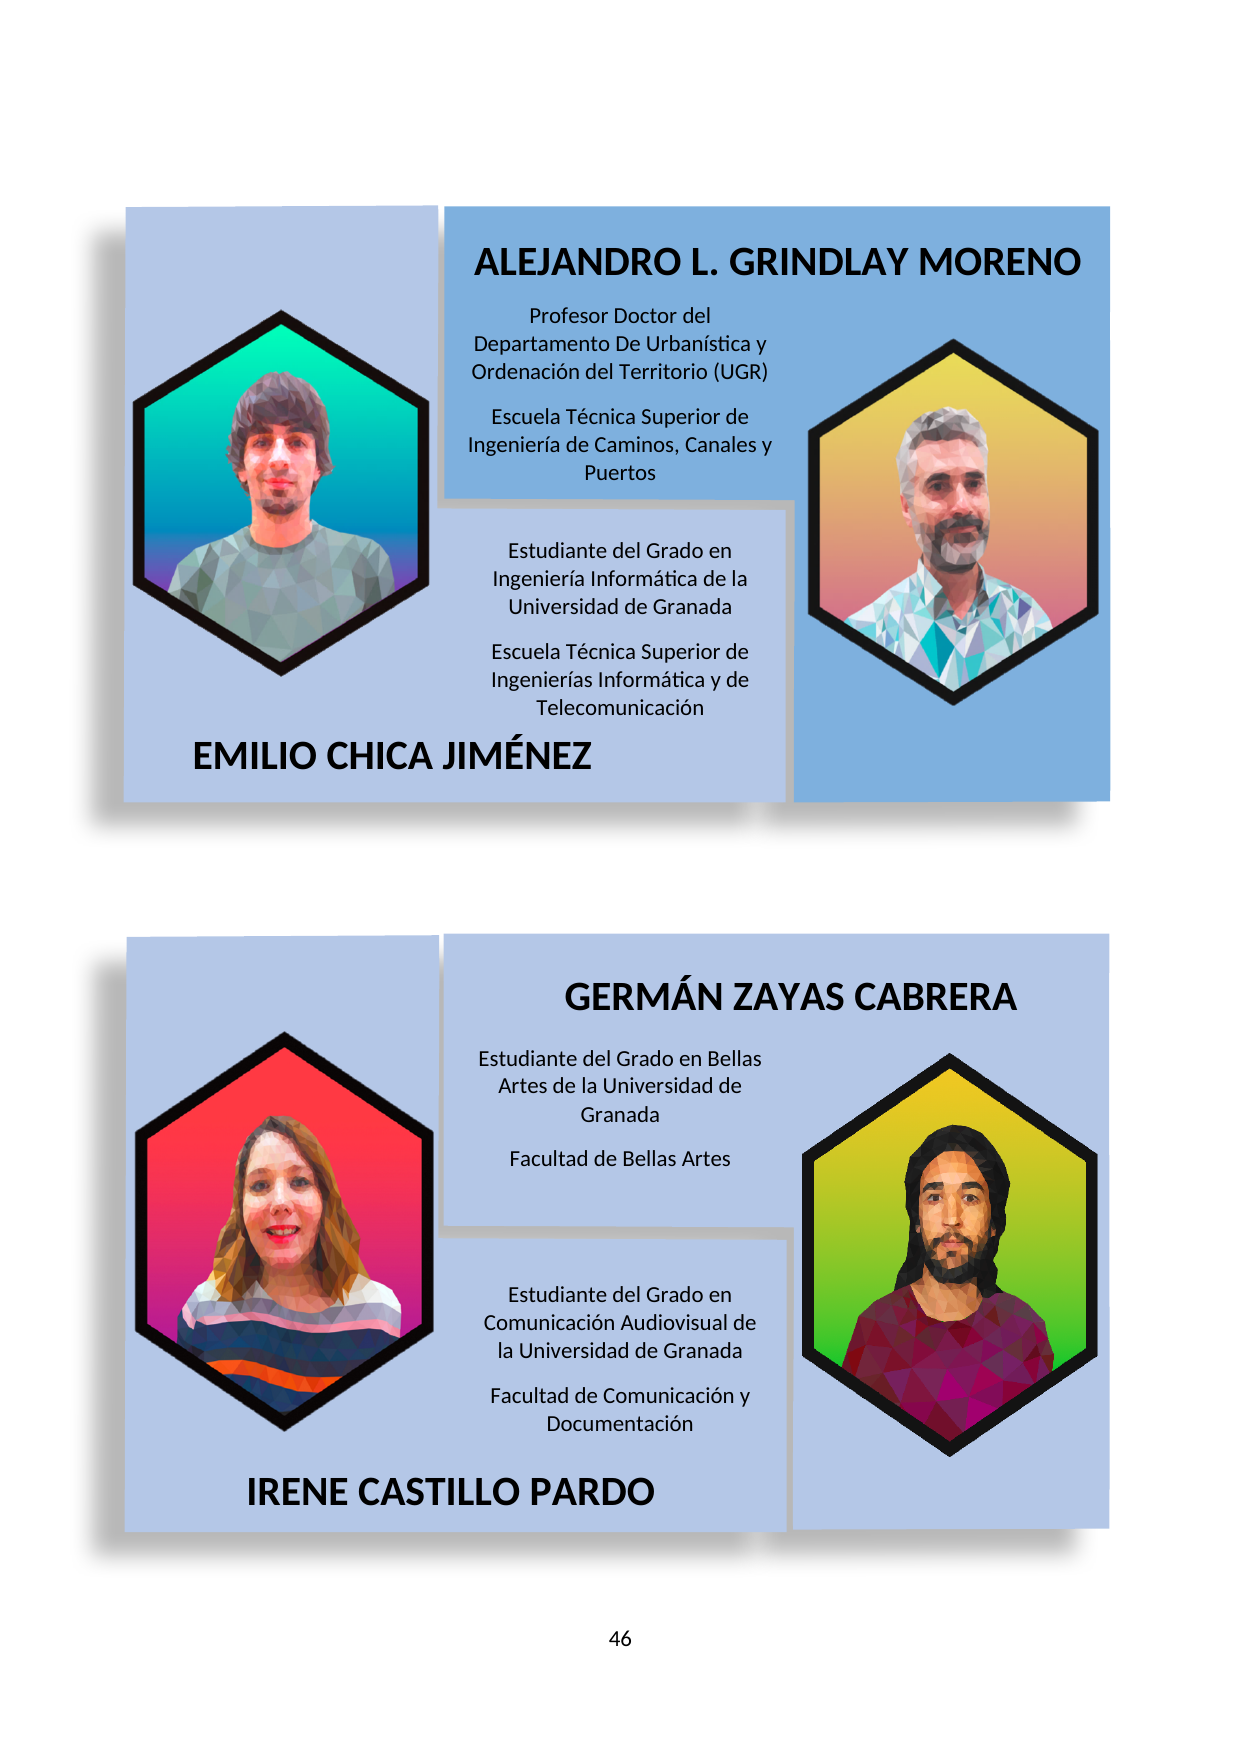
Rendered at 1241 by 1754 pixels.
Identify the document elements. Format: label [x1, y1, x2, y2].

picture [118, 309, 433, 679]
picture [785, 331, 1116, 714]
picture [123, 1023, 445, 1442]
picture [757, 1046, 1134, 1495]
